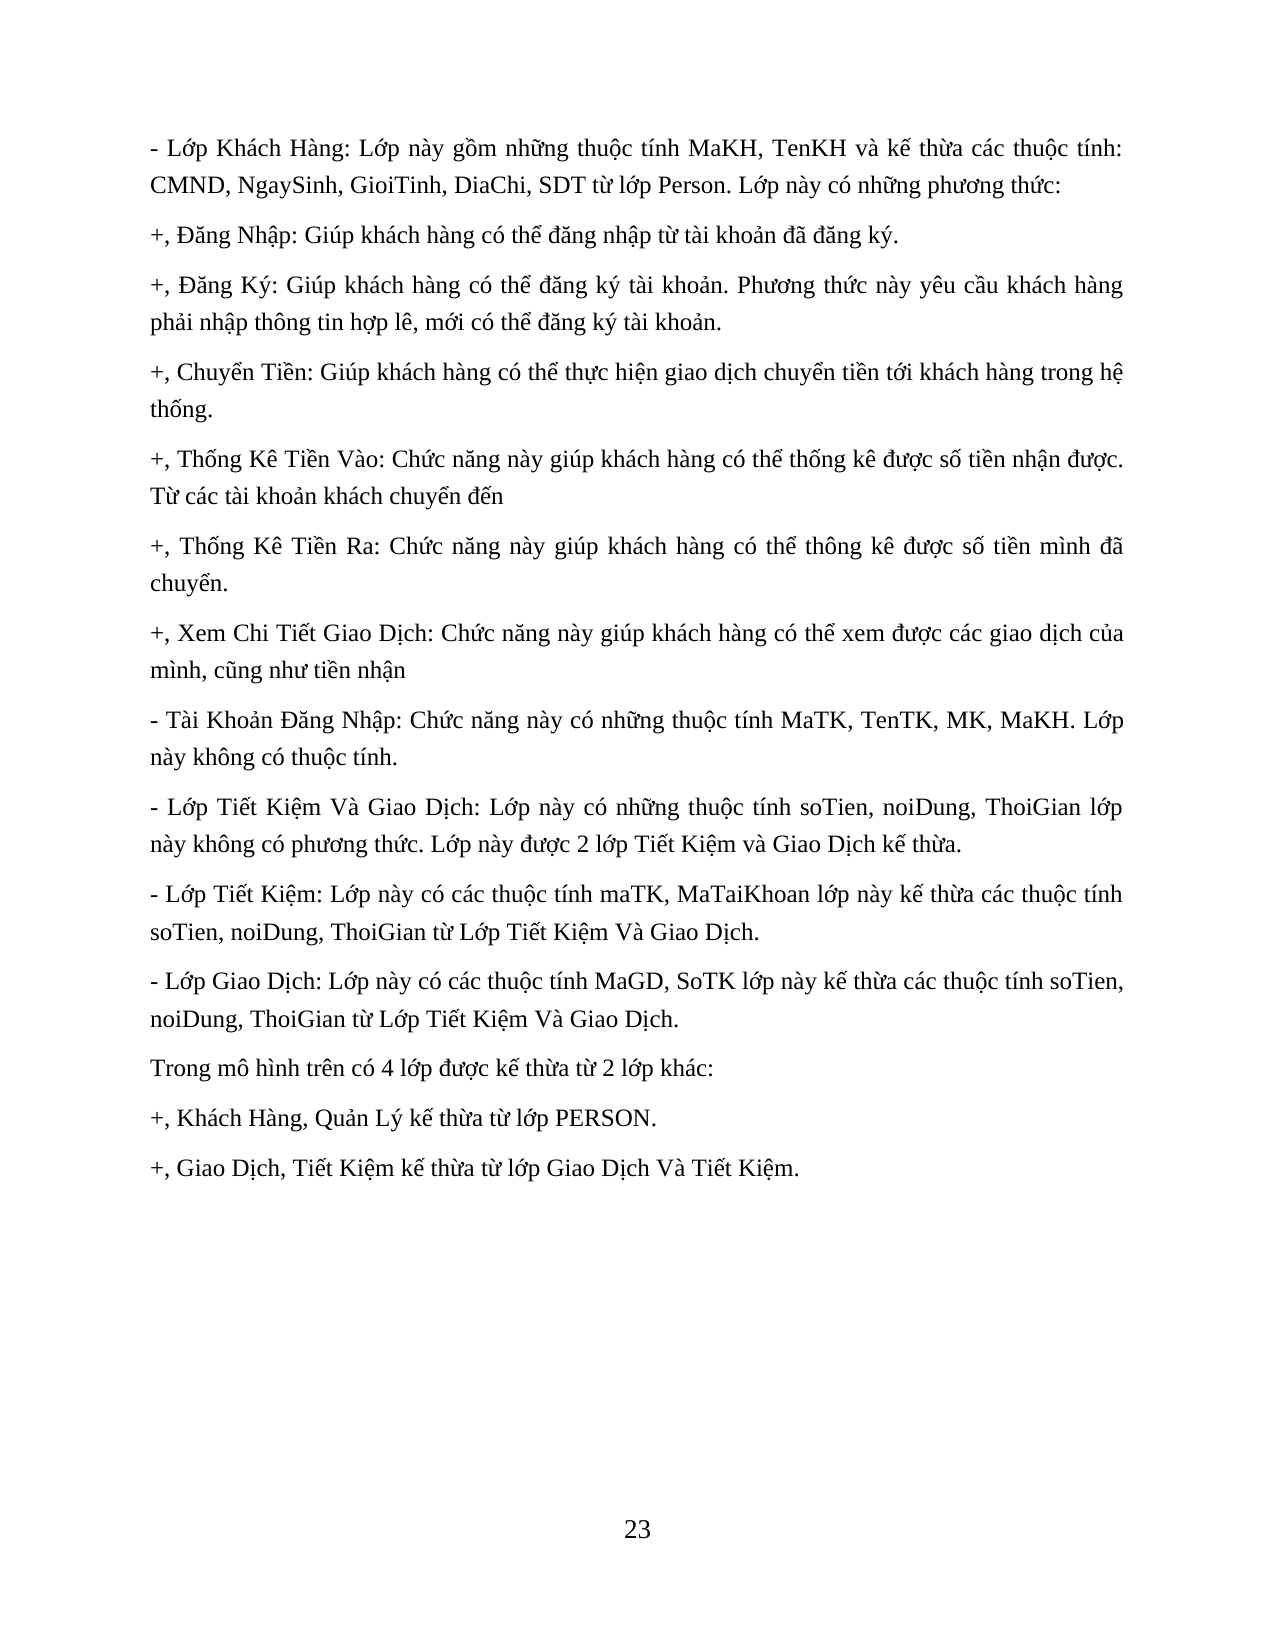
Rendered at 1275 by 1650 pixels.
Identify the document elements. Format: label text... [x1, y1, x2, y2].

text +, Thống Kê Tiền Ra: Chức năng này giúp khách hàng có thể thông kê được số tiền mình đã chuyển. [150, 531, 1125, 597]
text +, Đăng Ký: Giúp khách hàng có thể đăng ký tài khoản. Phương thức này yêu cầu khách hàng phải nhập thông tin hợp lê, mới có thể đăng ký tài khoản. [150, 270, 1125, 336]
text - Lớp Tiết Kiệm: Lớp này có các thuộc tính maTK, MaTaiKhoan lớp này kế thừa các thuộc tính soTien, noiDung, ThoiGian từ Lớp Tiết Kiệm Và Giao Dịch. [150, 879, 1125, 945]
text - Lớp Tiết Kiệm Và Giao Dịch: Lớp này có những thuộc tính soTien, noiDung, ThoiGian lớp này không có phương thức. Lớp này được 2 lớp Tiết Kiệm và Giao Dịch kế thừa. [150, 792, 1125, 858]
text +, Thống Kê Tiền Vào: Chức năng này giúp khách hàng có thể thống kê được số tiền nhận được. Từ các tài khoản khách chuyển đến [150, 444, 1125, 510]
text - Lớp Giao Dịch: Lớp này có các thuộc tính MaGD, SoTK lớp này kế thừa các thuộc tính soTien, noiDung, ThoiGian từ Lớp Tiết Kiệm Và Giao Dịch. [150, 966, 1125, 1032]
text +, Đăng Nhập: Giúp khách hàng có thể đăng nhập từ tài khoản đã đăng ký. [150, 220, 1125, 249]
text - Lớp Khách Hàng: Lớp này gồm những thuộc tính MaKH, TenKH và kế thừa các thuộc tính: CMND, NgaySinh, GioiTinh, DiaChi, SDT từ lớp Person. Lớp này có những phương thức: [150, 133, 1125, 199]
text - Tài Khoản Đăng Nhập: Chức năng này có những thuộc tính MaTK, TenTK, MK, MaKH. Lớp này không có thuộc tính. [150, 705, 1125, 771]
text +, Xem Chi Tiết Giao Dịch: Chức năng này giúp khách hàng có thể xem được các giao dịch của mình, cũng như tiền nhận [150, 618, 1125, 684]
text +, Giao Dịch, Tiết Kiệm kế thừa từ lớp Giao Dịch Và Tiết Kiệm. [150, 1153, 1125, 1182]
text +, Chuyển Tiền: Giúp khách hàng có thể thực hiện giao dịch chuyển tiền tới khách hàng trong hệ thống. [150, 357, 1125, 423]
text +, Khách Hàng, Quản Lý kế thừa từ lớp PERSON. [150, 1103, 1125, 1132]
text Trong mô hình trên có 4 lớp được kế thừa từ 2 lớp khác: [150, 1053, 1125, 1082]
